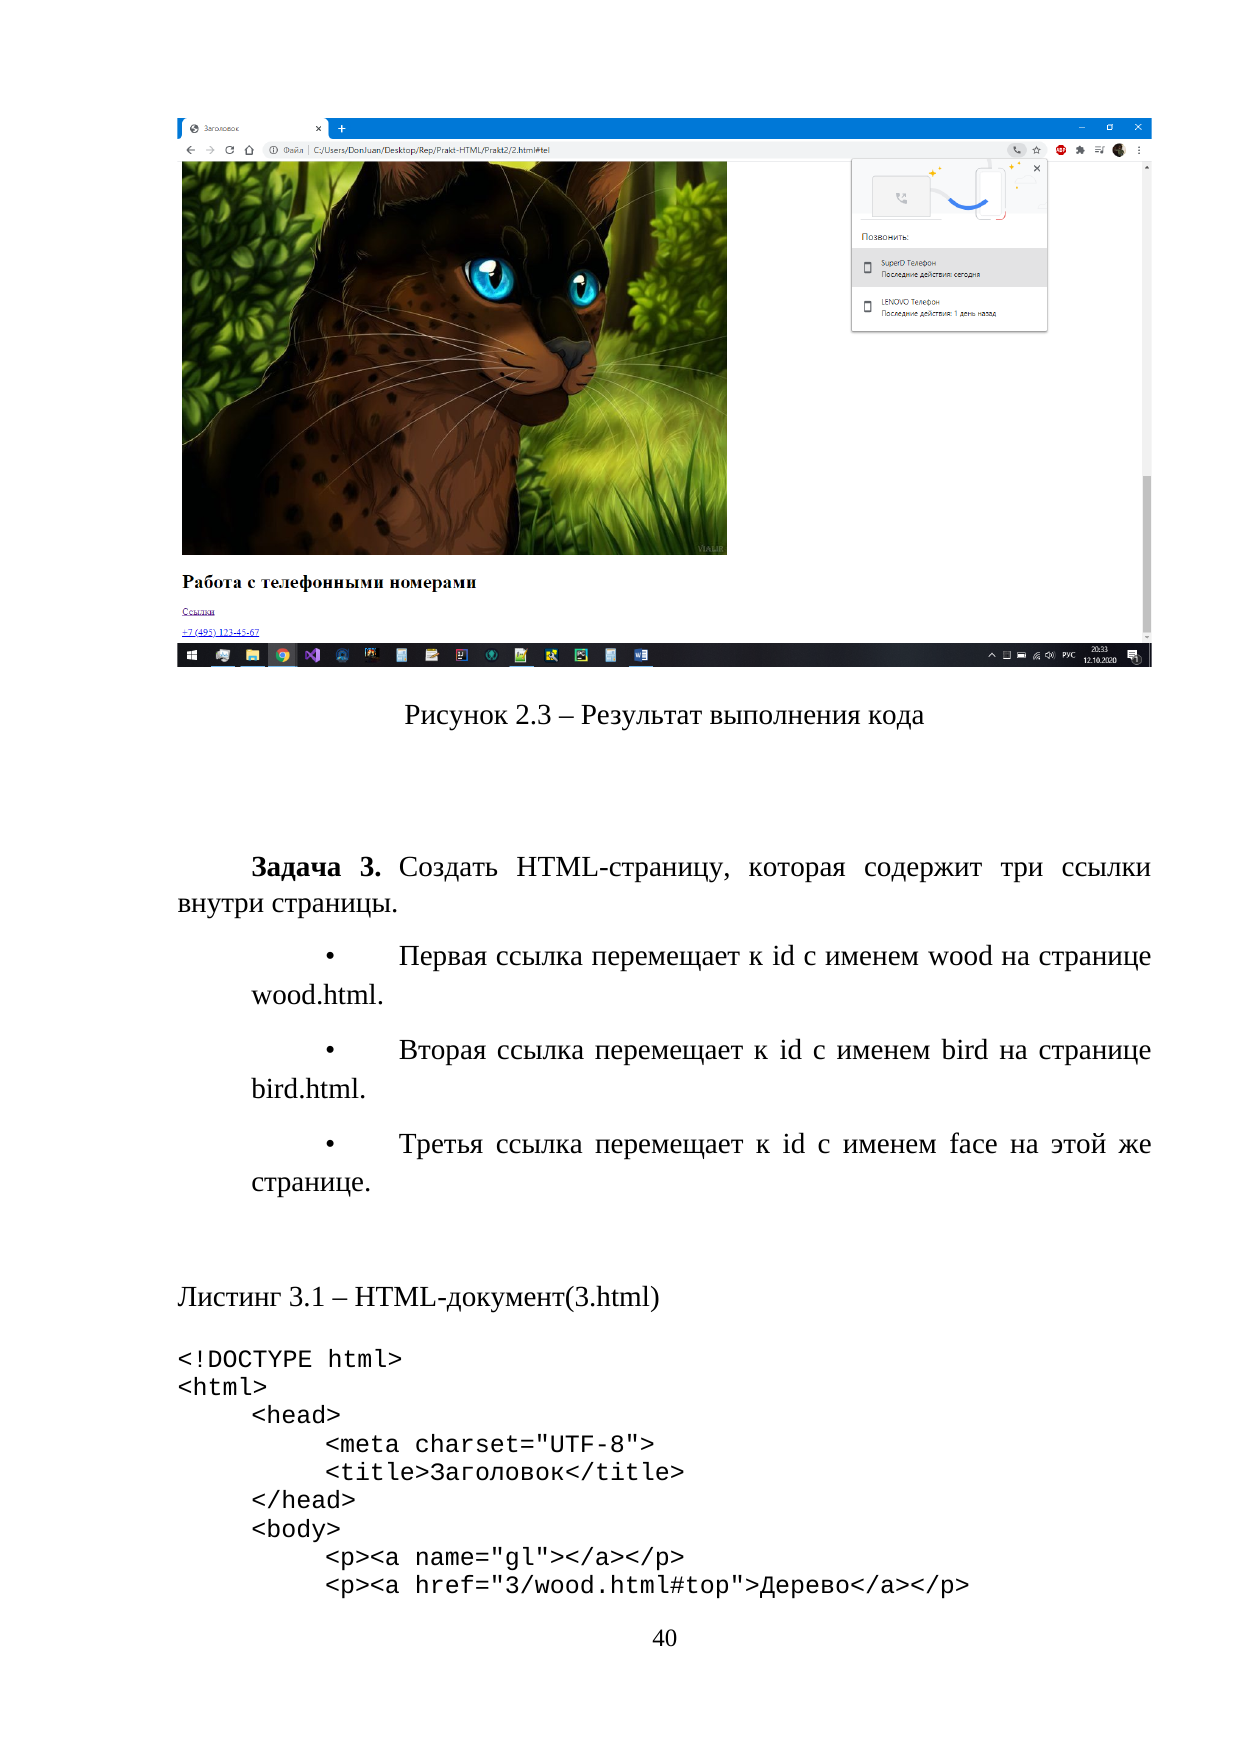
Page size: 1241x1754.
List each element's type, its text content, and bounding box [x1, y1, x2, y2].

text <head> [177, 1403, 1152, 1431]
text </head> [177, 1488, 1152, 1516]
text <html> [177, 1375, 1152, 1403]
list Вторая ссылка перемещает к id с именем bird на странице bird.html. [251, 1032, 1152, 1104]
text Рисунок 2.3 – Результат выполнения кода [177, 697, 1152, 731]
text <p><a name="gl"></a></p> [177, 1545, 1152, 1573]
picture [177, 118, 1152, 667]
list Третья ссылка перемещает к id с именем face на этой же странице. [251, 1126, 1152, 1198]
text <title>Заголовок</title> [177, 1460, 1152, 1488]
text <meta charset="UTF-8"> [177, 1431, 1152, 1460]
text Листинг 3.1 – HTML-документ(3.html) [177, 1279, 1152, 1313]
text <!DOCTYPE html> [177, 1346, 1152, 1375]
text Задача 3. Создать HTML-страницу, которая содержит три ссылки внутри страницы. [177, 849, 1152, 919]
text <p><a href="3/wood.html#top">Дерево</a></p> [177, 1573, 1152, 1601]
text <body> [177, 1516, 1152, 1545]
list Первая ссылка перемещает к id с именем wood на странице wood.html. [251, 938, 1152, 1011]
